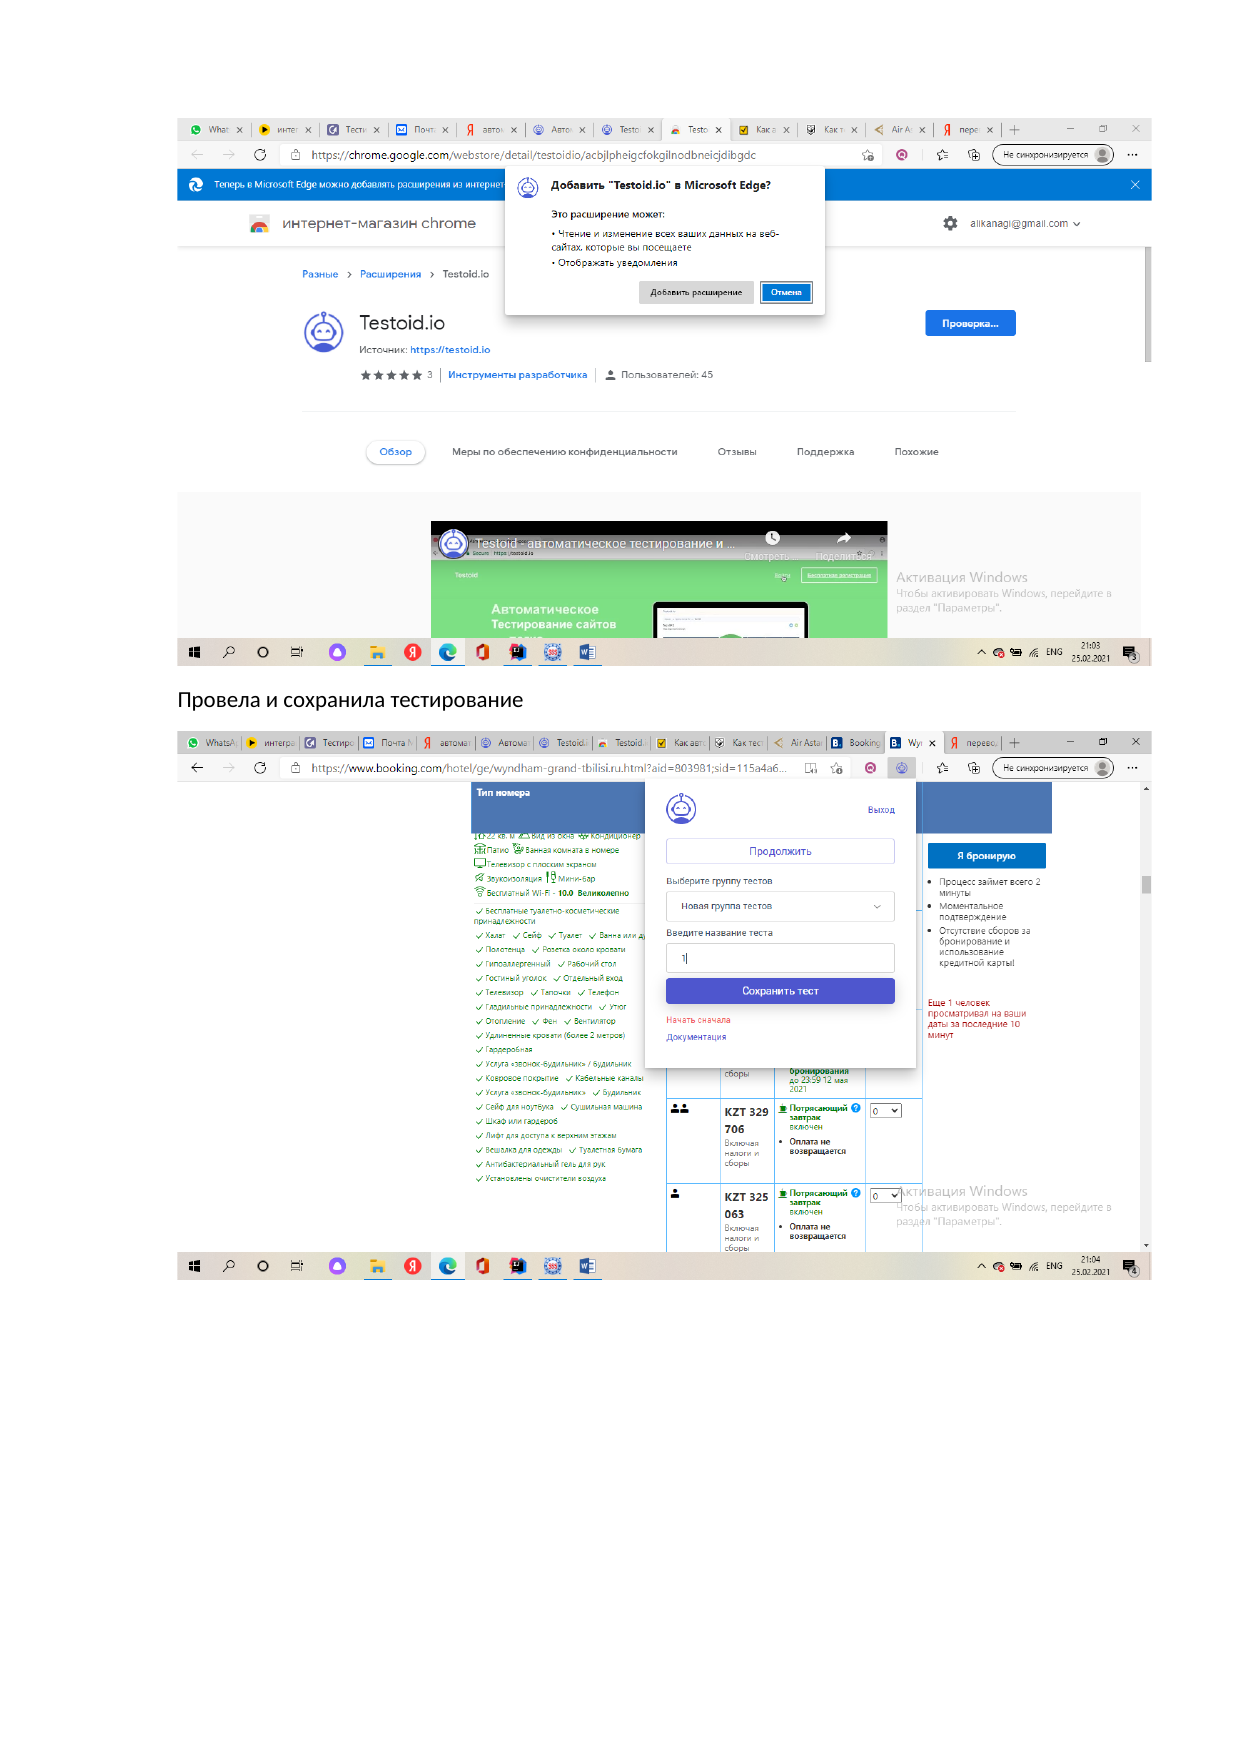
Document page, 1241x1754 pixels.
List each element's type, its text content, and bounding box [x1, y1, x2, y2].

picture [177, 118, 1152, 666]
text Провела и сохранила тестирование [177, 685, 1152, 713]
picture [177, 731, 1152, 1280]
